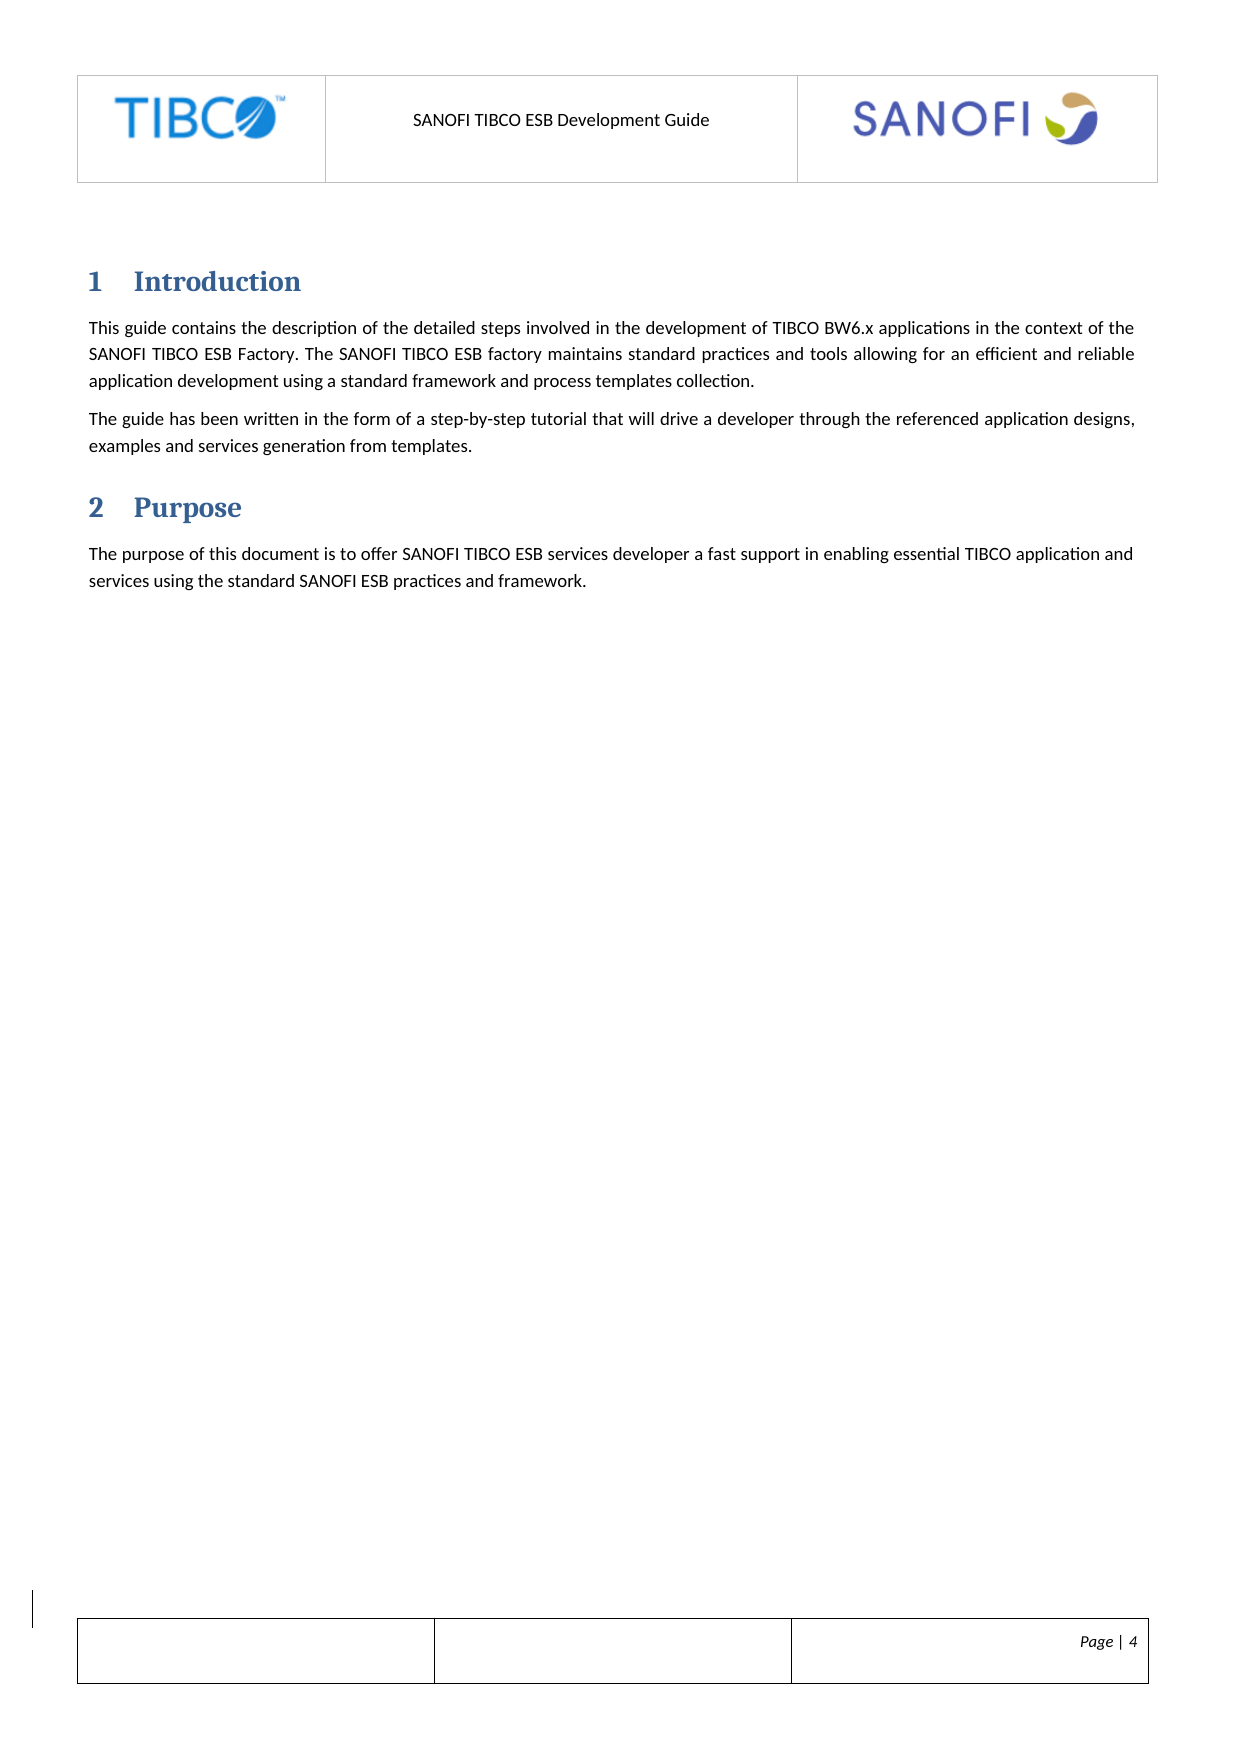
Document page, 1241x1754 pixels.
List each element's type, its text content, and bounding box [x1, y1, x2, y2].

picture [107, 90, 296, 148]
text This guide contains the description of the detailed steps involved in the development of TIBCO BW6.x applications in the context of the SANOFI TIBCO ESB Factory. The SANOFI TIBCO ESB factory maintains standard practices and tools allowing for an efficient and reliable application development using a standard framework and process templates collection. [89, 316, 1137, 392]
picture [847, 88, 1108, 151]
subtitle Purpose [89, 492, 1137, 525]
text The purpose of this document is to offer SANOFI TIBCO ESB services developer a fast support in enabling essential TIBCO application and services using the standard SANOFI ESB practices and framework. [89, 543, 1137, 592]
subtitle Introduction [89, 265, 1137, 298]
text The guide has been written in the form of a step-by-step tutorial that will drive a developer through the referenced application designs, examples and services generation from templates. [89, 408, 1137, 457]
